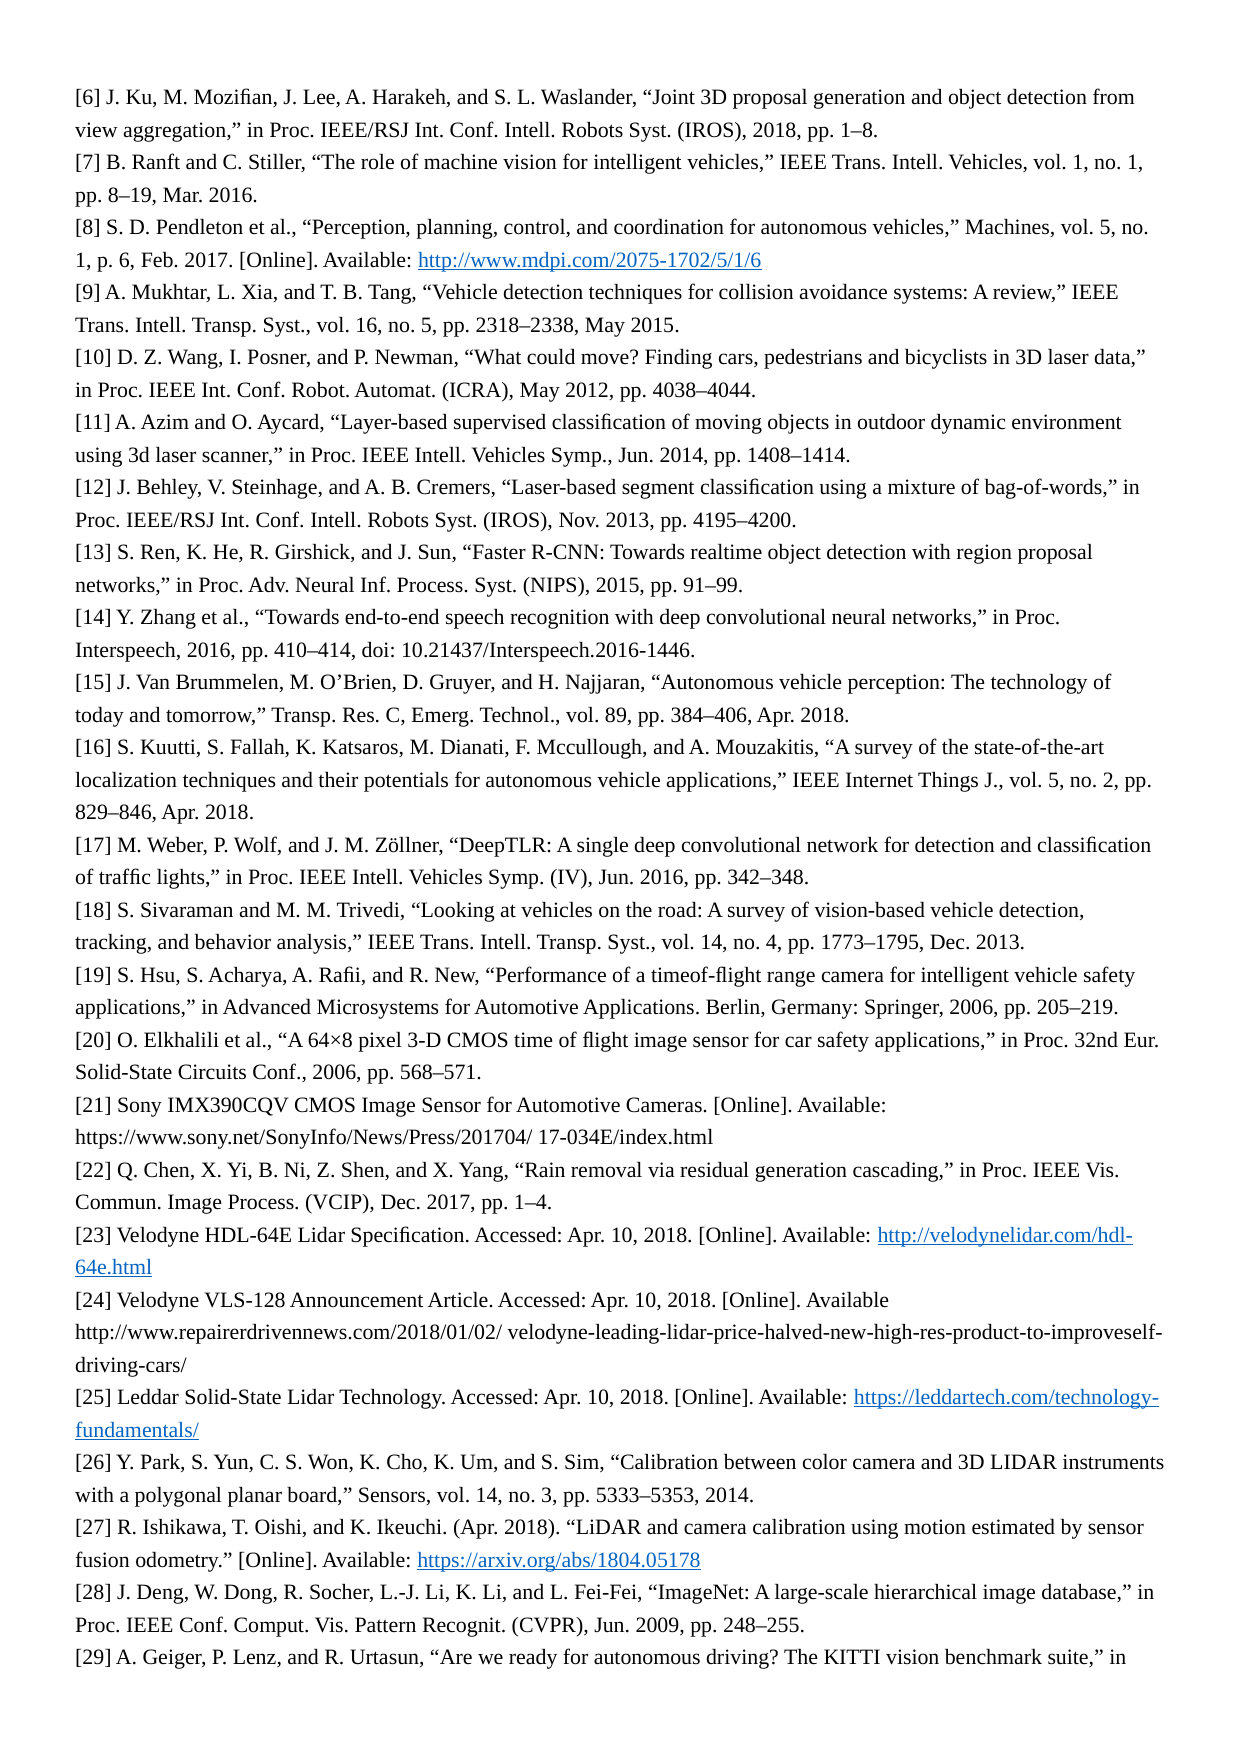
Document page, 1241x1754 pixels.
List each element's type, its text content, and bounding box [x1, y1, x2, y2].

text [6] J. Ku, M. Moziﬁan, J. Lee, A. Harakeh, and S. L. Waslander, “Joint 3D proposal generation and object detection from view aggregation,” in Proc. IEEE/RSJ Int. Conf. Intell. Robots Syst. (IROS), 2018, pp. 1–8. [75, 81, 1165, 146]
text [27] R. Ishikawa, T. Oishi, and K. Ikeuchi. (Apr. 2018). “LiDAR and camera calibration using motion estimated by sensor fusion odometry.” [Online]. Available: https://arxiv.org/abs/1804.05178 [75, 1511, 1165, 1576]
text [21] Sony IMX390CQV CMOS Image Sensor for Automotive Cameras. [Online]. Available: https://www.sony.net/SonyInfo/News/Press/201704/ 17-034E/index.html [75, 1088, 1165, 1153]
text [14] Y. Zhang et al., “Towards end-to-end speech recognition with deep convolutional neural networks,” in Proc. Interspeech, 2016, pp. 410–414, doi: 10.21437/Interspeech.2016-1446. [75, 601, 1165, 666]
text [24] Velodyne VLS-128 Announcement Article. Accessed: Apr. 10, 2018. [Online]. Available http://www.repairerdrivennews.com/2018/01/02/ velodyne-leading-lidar-price-halved-new-high-res-product-to-improveself-driving-cars/ [75, 1283, 1165, 1381]
text [10] D. Z. Wang, I. Posner, and P. Newman, “What could move? Finding cars, pedestrians and bicyclists in 3D laser data,” in Proc. IEEE Int. Conf. Robot. Automat. (ICRA), May 2012, pp. 4038–4044. [75, 341, 1165, 406]
text [20] O. Elkhalili et al., “A 64×8 pixel 3-D CMOS time of ﬂight image sensor for car safety applications,” in Proc. 32nd Eur. Solid-State Circuits Conf., 2006, pp. 568–571. [75, 1023, 1165, 1088]
text [9] A. Mukhtar, L. Xia, and T. B. Tang, “Vehicle detection techniques for collision avoidance systems: A review,” IEEE Trans. Intell. Transp. Syst., vol. 16, no. 5, pp. 2318–2338, May 2015. [75, 276, 1165, 341]
text [12] J. Behley, V. Steinhage, and A. B. Cremers, “Laser-based segment classiﬁcation using a mixture of bag-of-words,” in Proc. IEEE/RSJ Int. Conf. Intell. Robots Syst. (IROS), Nov. 2013, pp. 4195–4200. [75, 471, 1165, 536]
text [25] Leddar Solid-State Lidar Technology. Accessed: Apr. 10, 2018. [Online]. Available: https://leddartech.com/technology-fundamentals/ [75, 1381, 1165, 1446]
text [28] J. Deng, W. Dong, R. Socher, L.-J. Li, K. Li, and L. Fei-Fei, “ImageNet: A large-scale hierarchical image database,” in Proc. IEEE Conf. Comput. Vis. Pattern Recognit. (CVPR), Jun. 2009, pp. 248–255. [75, 1576, 1165, 1641]
text [16] S. Kuutti, S. Fallah, K. Katsaros, M. Dianati, F. Mccullough, and A. Mouzakitis, “A survey of the state-of-the-art localization techniques and their potentials for autonomous vehicle applications,” IEEE Internet Things J., vol. 5, no. 2, pp. 829–846, Apr. 2018. [75, 731, 1165, 828]
text [13] S. Ren, K. He, R. Girshick, and J. Sun, “Faster R-CNN: Towards realtime object detection with region proposal networks,” in Proc. Adv. Neural Inf. Process. Syst. (NIPS), 2015, pp. 91–99. [75, 536, 1165, 601]
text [75, 1641, 1165, 1673]
text [11] A. Azim and O. Aycard, “Layer-based supervised classiﬁcation of moving objects in outdoor dynamic environment using 3d laser scanner,” in Proc. IEEE Intell. Vehicles Symp., Jun. 2014, pp. 1408–1414. [75, 406, 1165, 471]
text [17] M. Weber, P. Wolf, and J. M. Zöllner, “DeepTLR: A single deep convolutional network for detection and classiﬁcation of trafﬁc lights,” in Proc. IEEE Intell. Vehicles Symp. (IV), Jun. 2016, pp. 342–348. [75, 828, 1165, 893]
text [8] S. D. Pendleton et al., “Perception, planning, control, and coordination for autonomous vehicles,” Machines, vol. 5, no. 1, p. 6, Feb. 2017. [Online]. Available: http://www.mdpi.com/2075-1702/5/1/6 [75, 211, 1165, 276]
text [23] Velodyne HDL-64E Lidar Speciﬁcation. Accessed: Apr. 10, 2018. [Online]. Available: http://velodynelidar.com/hdl-64e.html [75, 1218, 1165, 1283]
text [19] S. Hsu, S. Acharya, A. Raﬁi, and R. New, “Performance of a timeof-ﬂight range camera for intelligent vehicle safety applications,” in Advanced Microsystems for Automotive Applications. Berlin, Germany: Springer, 2006, pp. 205–219. [75, 958, 1165, 1023]
text [7] B. Ranft and C. Stiller, “The role of machine vision for intelligent vehicles,” IEEE Trans. Intell. Vehicles, vol. 1, no. 1, pp. 8–19, Mar. 2016. [75, 146, 1165, 211]
text [15] J. Van Brummelen, M. O’Brien, D. Gruyer, and H. Najjaran, “Autonomous vehicle perception: The technology of today and tomorrow,” Transp. Res. C, Emerg. Technol., vol. 89, pp. 384–406, Apr. 2018. [75, 666, 1165, 731]
text [26] Y. Park, S. Yun, C. S. Won, K. Cho, K. Um, and S. Sim, “Calibration between color camera and 3D LIDAR instruments with a polygonal planar board,” Sensors, vol. 14, no. 3, pp. 5333–5353, 2014. [75, 1446, 1165, 1511]
text [22] Q. Chen, X. Yi, B. Ni, Z. Shen, and X. Yang, “Rain removal via residual generation cascading,” in Proc. IEEE Vis. Commun. Image Process. (VCIP), Dec. 2017, pp. 1–4. [75, 1153, 1165, 1218]
text [18] S. Sivaraman and M. M. Trivedi, “Looking at vehicles on the road: A survey of vision-based vehicle detection, tracking, and behavior analysis,” IEEE Trans. Intell. Transp. Syst., vol. 14, no. 4, pp. 1773–1795, Dec. 2013. [75, 893, 1165, 958]
